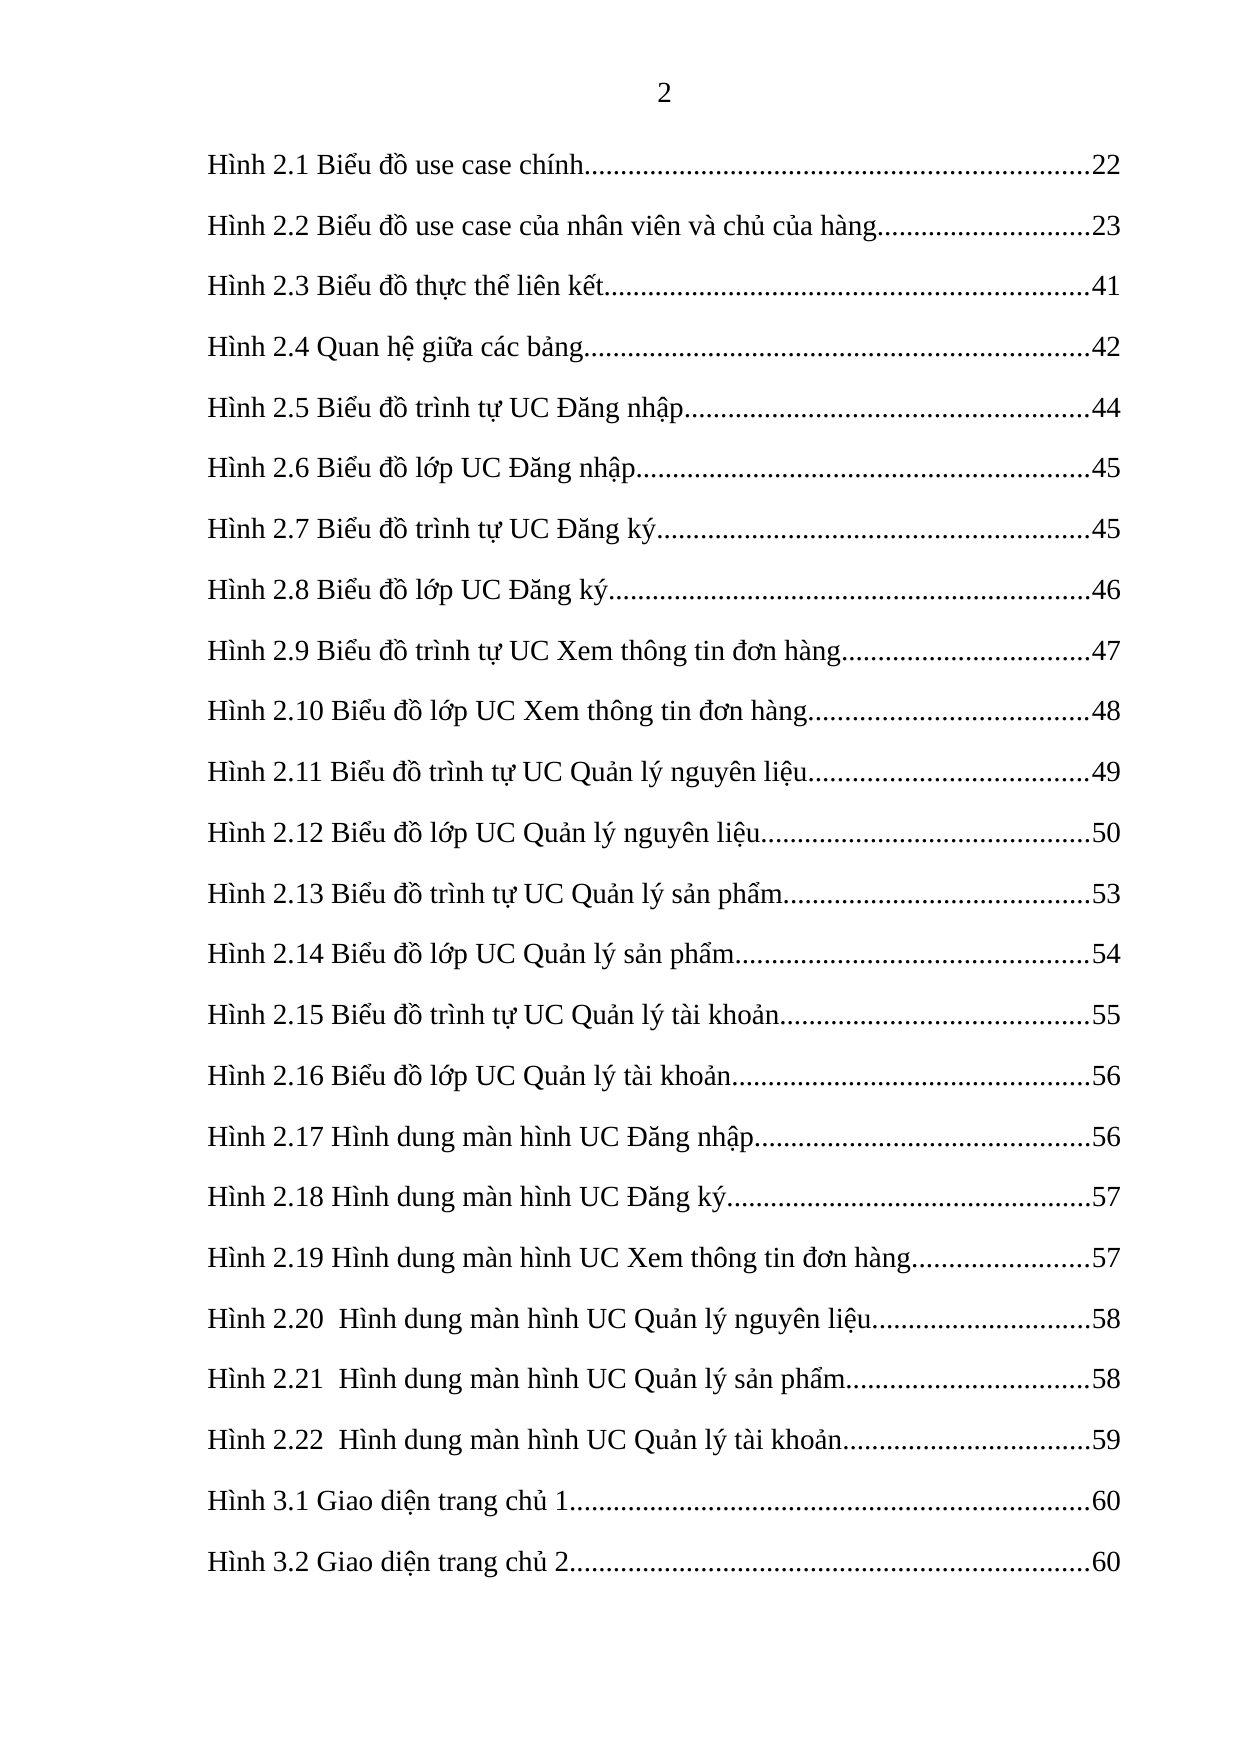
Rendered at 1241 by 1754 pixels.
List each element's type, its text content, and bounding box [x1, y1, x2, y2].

text Hình 2.16 Biểu đồ lớp UC Quản lý tài khoản 56 [207, 1058, 1122, 1091]
text Hình 2.21 Hình dung màn hình UC Quản lý sản phẩm 58 [207, 1362, 1122, 1395]
text Hình 3.1 Giao diện trang chủ 1 60 [207, 1483, 1122, 1517]
text Hình 2.12 Biểu đồ lớp UC Quản lý nguyên liệu 50 [207, 815, 1122, 848]
text Hình 2.22 Hình dung màn hình UC Quản lý tài khoản 59 [207, 1422, 1122, 1456]
text Hình 2.5 Biểu đồ trình tự UC Đăng nhập 44 [207, 390, 1122, 423]
text Hình 2.11 Biểu đồ trình tự UC Quản lý nguyên liệu 49 [207, 754, 1122, 788]
text Hình 2.14 Biểu đồ lớp UC Quản lý sản phẩm 54 [207, 936, 1122, 970]
text Hình 2.20 Hình dung màn hình UC Quản lý nguyên liệu 58 [207, 1301, 1122, 1334]
text Hình 2.8 Biểu đồ lớp UC Đăng ký 46 [207, 572, 1122, 606]
text Hình 2.19 Hình dung màn hình UC Xem thông tin đơn hàng 57 [207, 1240, 1122, 1274]
text Hình 2.7 Biểu đồ trình tự UC Đăng ký 45 [207, 511, 1122, 545]
text Hình 2.18 Hình dung màn hình UC Đăng ký 57 [207, 1179, 1122, 1213]
text Hình 2.13 Biểu đồ trình tự UC Quản lý sản phẩm 53 [207, 876, 1122, 909]
text Hình 2.9 Biểu đồ trình tự UC Xem thông tin đơn hàng 47 [207, 633, 1122, 666]
text Hình 3.2 Giao diện trang chủ 2 60 [207, 1544, 1122, 1577]
text Hình 2.10 Biểu đồ lớp UC Xem thông tin đơn hàng. 48 [207, 693, 1122, 727]
text Hình 2.1 Biểu đồ use case chính 22 [207, 147, 1122, 181]
text Hình 2.4 Quan hệ giữa các bảng. 42 [207, 329, 1122, 363]
text Hình 2.2 Biểu đồ use case của nhân viên và chủ của hàng 23 [207, 208, 1122, 241]
text Hình 2.17 Hình dung màn hình UC Đăng nhập 56 [207, 1119, 1122, 1152]
text Hình 2.15 Biểu đồ trình tự UC Quản lý tài khoản 55 [207, 997, 1122, 1031]
text Hình 2.3 Biểu đồ thực thể liên kết 41 [207, 268, 1122, 302]
text Hình 2.6 Biểu đồ lớp UC Đăng nhập 45 [207, 451, 1122, 484]
